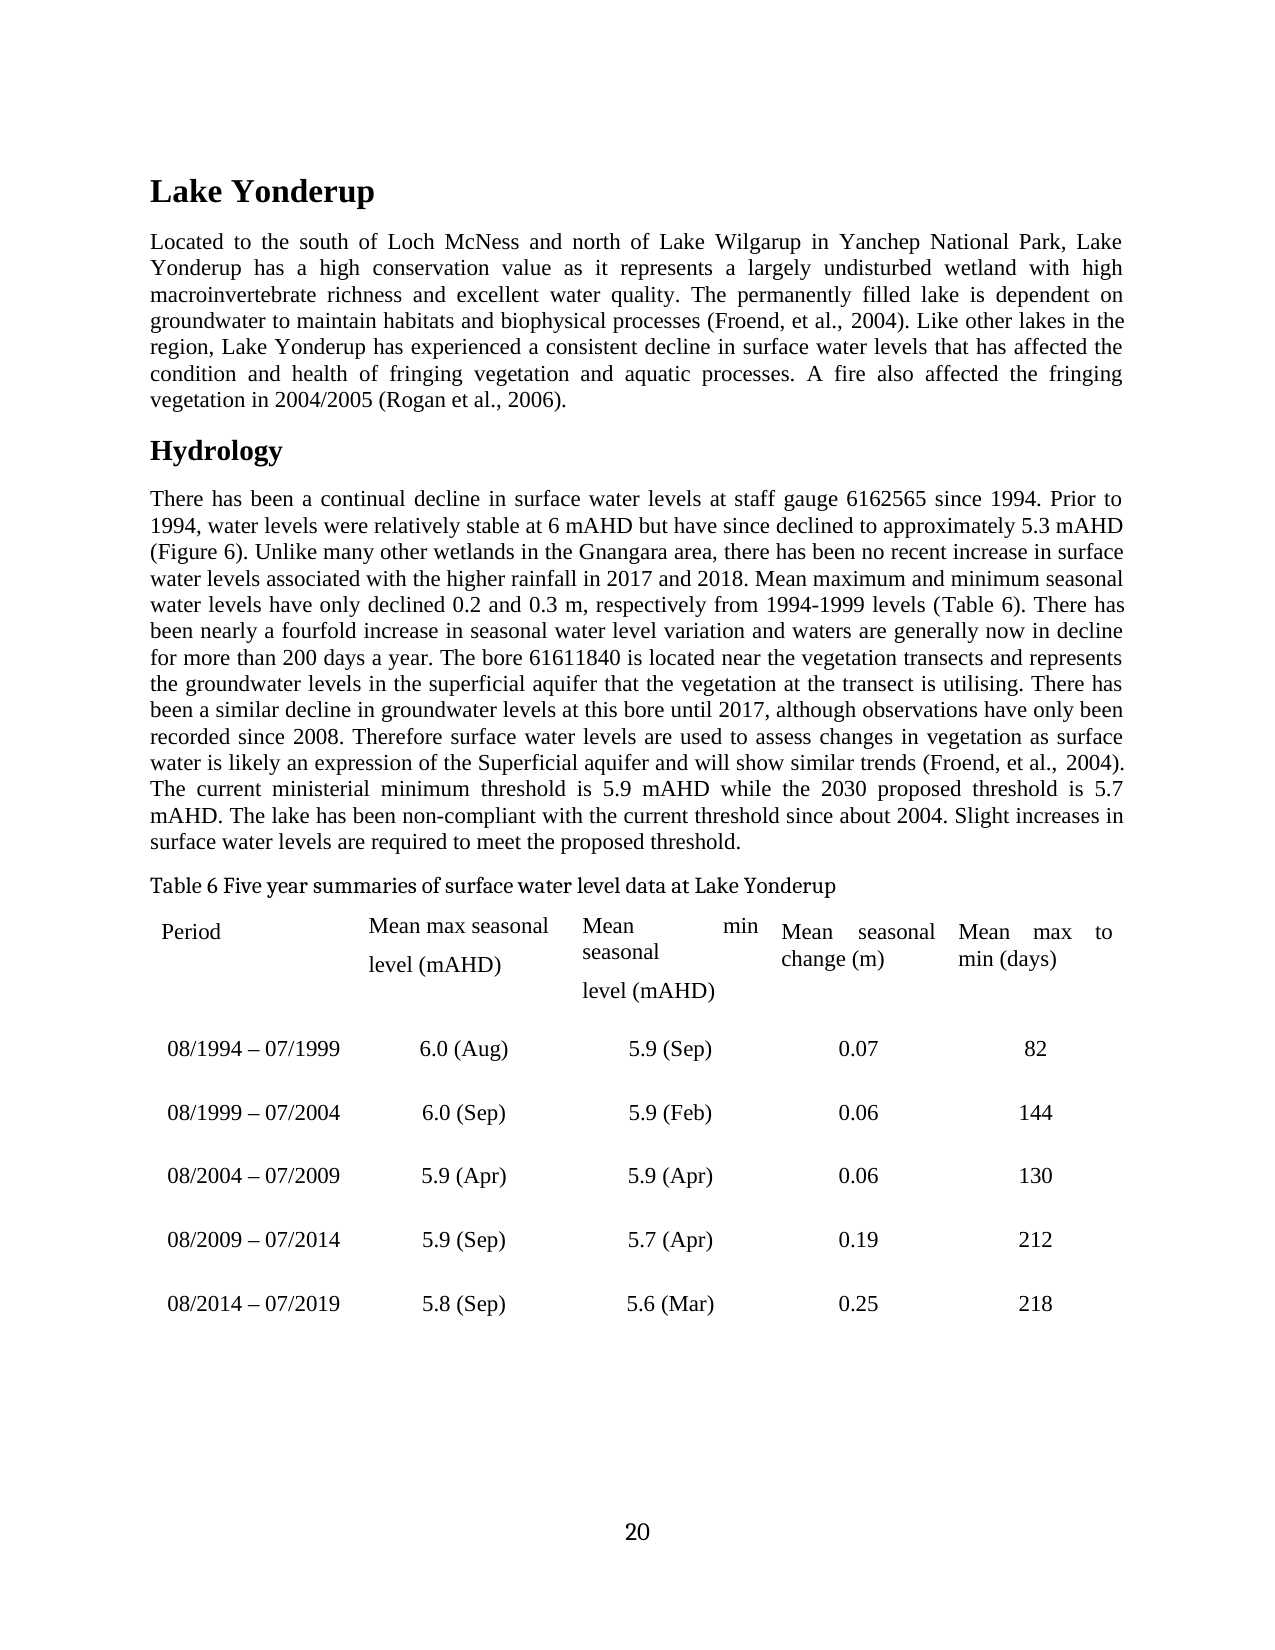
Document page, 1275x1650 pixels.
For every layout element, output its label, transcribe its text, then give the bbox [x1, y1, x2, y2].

subtitle Hydrology [150, 433, 1125, 467]
table_header Mean max seasonal level (mAHD) [357, 900, 571, 1016]
table_cell 08/1999 – 07/2004 [150, 1080, 357, 1144]
table_cell 212 [947, 1208, 1124, 1272]
table_cell 0.06 [770, 1080, 947, 1144]
table_cell 5.9 (Feb) [571, 1080, 770, 1144]
table_cell 130 [947, 1144, 1124, 1208]
text Located to the south of Loch McNess and north of Lake Wilgarup in Yanchep National Park, Lake Yonderup has a high conservation value as it represents a largely undisturbed wetland with high macroinvertebrate richness and excellent water quality. The permanently filled lake is dependent on groundwater to maintain habitats and biophysical processes (Froend, et al., 2004). Like other lakes in the region, Lake Yonderup has experienced a consistent decline in surface water levels that has affected the condition and health of fringing vegetation and aquatic processes. A fire also affected the fringing vegetation in 2004/2005 (Rogan et al., 2006). [150, 228, 1125, 412]
table_header Mean seasonal change (m) [770, 900, 947, 1016]
table_cell 5.7 (Apr) [571, 1208, 770, 1272]
text There has been a continual decline in surface water levels at staff gauge 6162565 since 1994. Prior to 1994, water levels were relatively stable at 6 mAHD but have since declined to approximately 5.3 mAHD (Figure 6). Unlike many other wetlands in the Gnangara area, there has been no recent increase in surface water levels associated with the higher rainfall in 2017 and 2018. Mean maximum and minimum seasonal water levels have only declined 0.2 and 0.3 m, respectively from 1994-1999 levels (Table 6). There has been nearly a fourfold increase in seasonal water level variation and waters are generally now in decline for more than 200 days a year. The bore 61611840 is located near the vegetation transects and represents the groundwater levels in the superficial aquifer that the vegetation at the transect is utilising. There has been a similar decline in groundwater levels at this bore until 2017, although observations have only been recorded since 2008. Therefore surface water levels are used to assess changes in vegetation as surface water is likely an expression of the Superficial aquifer and will show similar trends (Froend, et al., 2004). The current ministerial minimum threshold is 5.9 mAHD while the 2030 proposed threshold is 5.7 mAHD. The lake has been non-compliant with the current threshold since about 2004. Slight increases in surface water levels are required to meet the proposed threshold. [150, 486, 1125, 854]
table_cell 08/2014 – 07/2019 [150, 1272, 357, 1335]
table_cell 0.07 [770, 1016, 947, 1080]
table_cell 5.8 (Sep) [357, 1272, 571, 1335]
table_cell 5.9 (Sep) [357, 1208, 571, 1272]
table_cell 08/1994 – 07/1999 [150, 1016, 357, 1080]
table_cell 5.9 (Sep) [571, 1016, 770, 1080]
table_cell 08/2009 – 07/2014 [150, 1208, 357, 1272]
table_cell 5.9 (Apr) [357, 1144, 571, 1208]
table_header Mean min seasonal level (mAHD) [571, 900, 770, 1016]
table_cell 5.6 (Mar) [571, 1272, 770, 1335]
table_header Mean max to min (days) [947, 900, 1124, 1016]
table_cell 82 [947, 1016, 1124, 1080]
table_cell 08/2004 – 07/2009 [150, 1144, 357, 1208]
table_header Period [150, 900, 357, 1016]
table_cell 6.0 (Aug) [357, 1016, 571, 1080]
table_cell 218 [947, 1272, 1124, 1335]
table_cell 5.9 (Apr) [571, 1144, 770, 1208]
table_cell 144 [947, 1080, 1124, 1144]
subtitle Lake Yonderup [150, 171, 1125, 209]
table_cell 0.19 [770, 1208, 947, 1272]
table_cell 0.25 [770, 1272, 947, 1335]
table_cell 6.0 (Sep) [357, 1080, 571, 1144]
table_cell 0.06 [770, 1144, 947, 1208]
